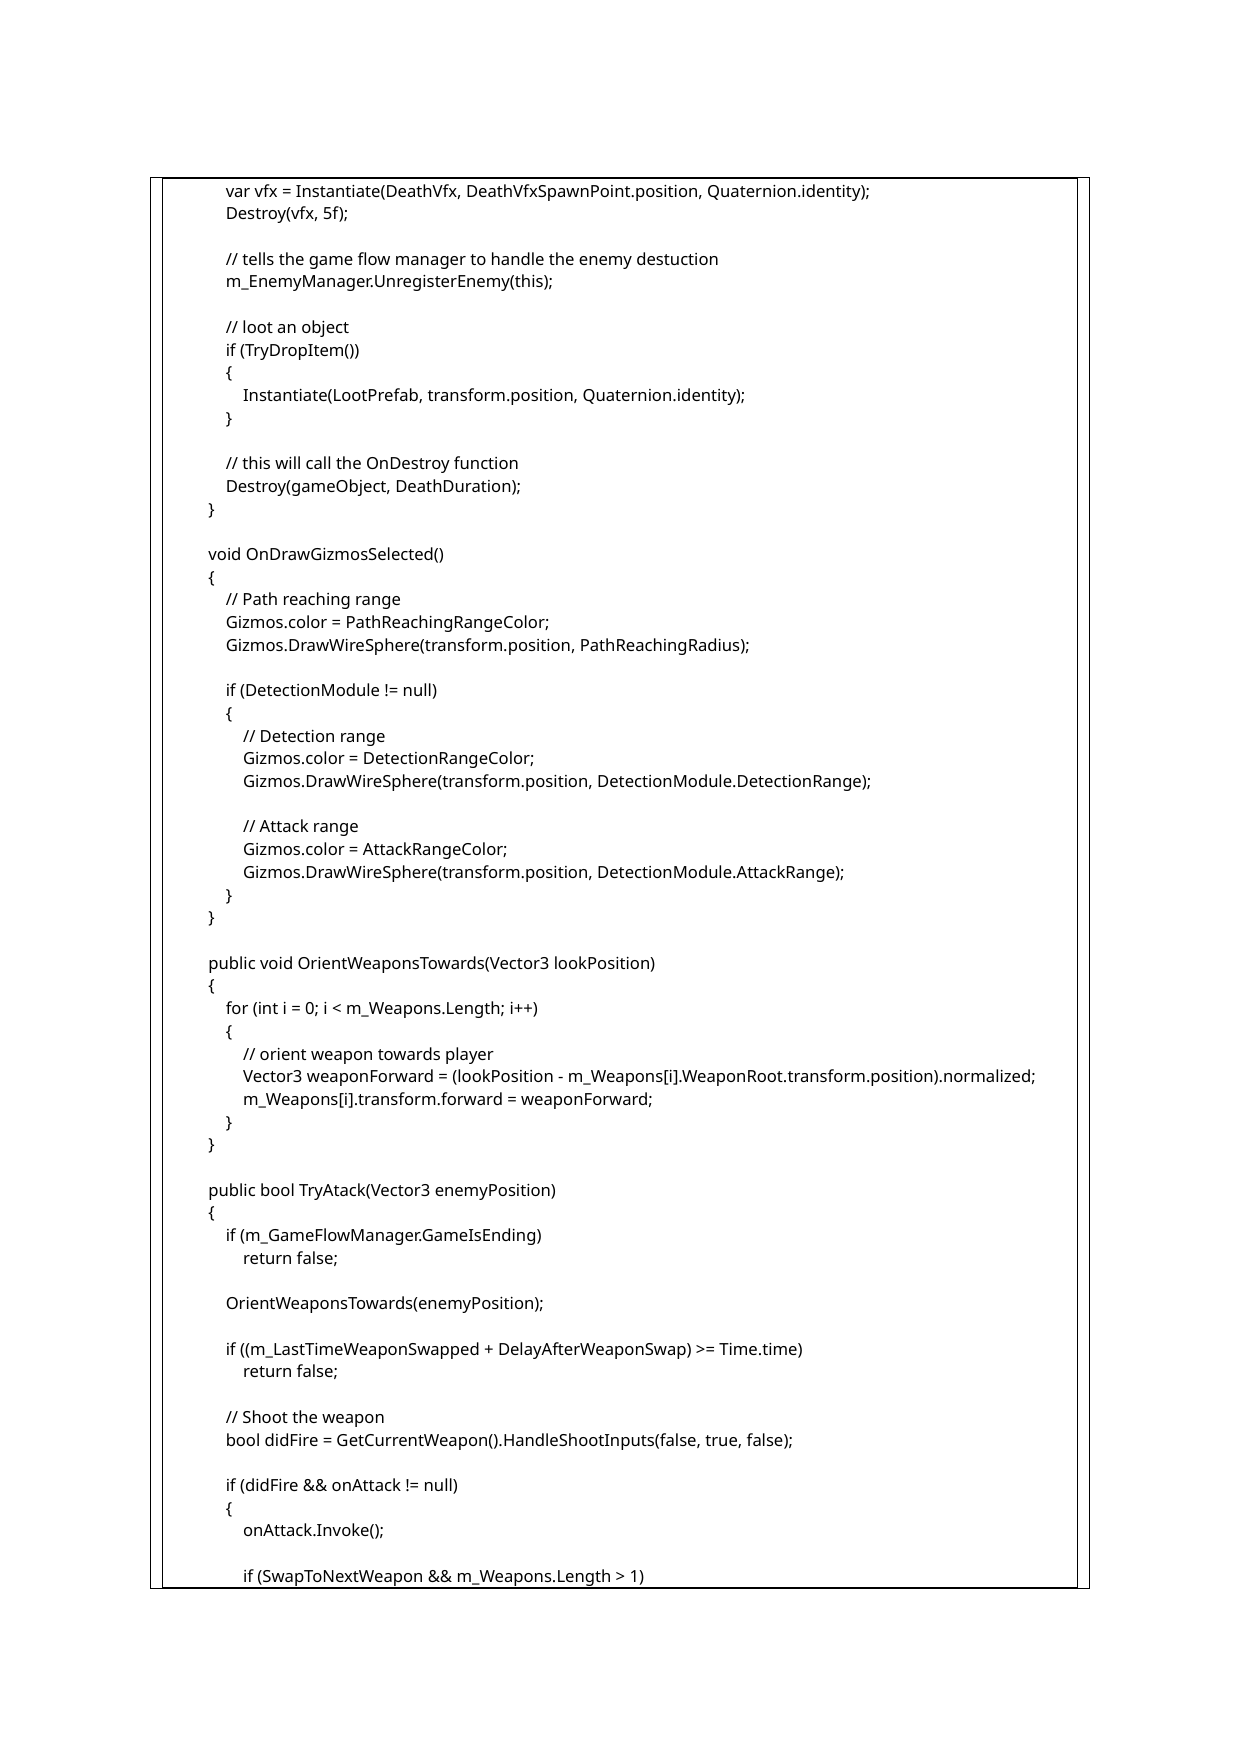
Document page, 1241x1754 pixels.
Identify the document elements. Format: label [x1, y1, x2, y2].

table_header [1078, 178, 1089, 1588]
table_header [163, 179, 1077, 1587]
table_header [151, 178, 162, 1588]
